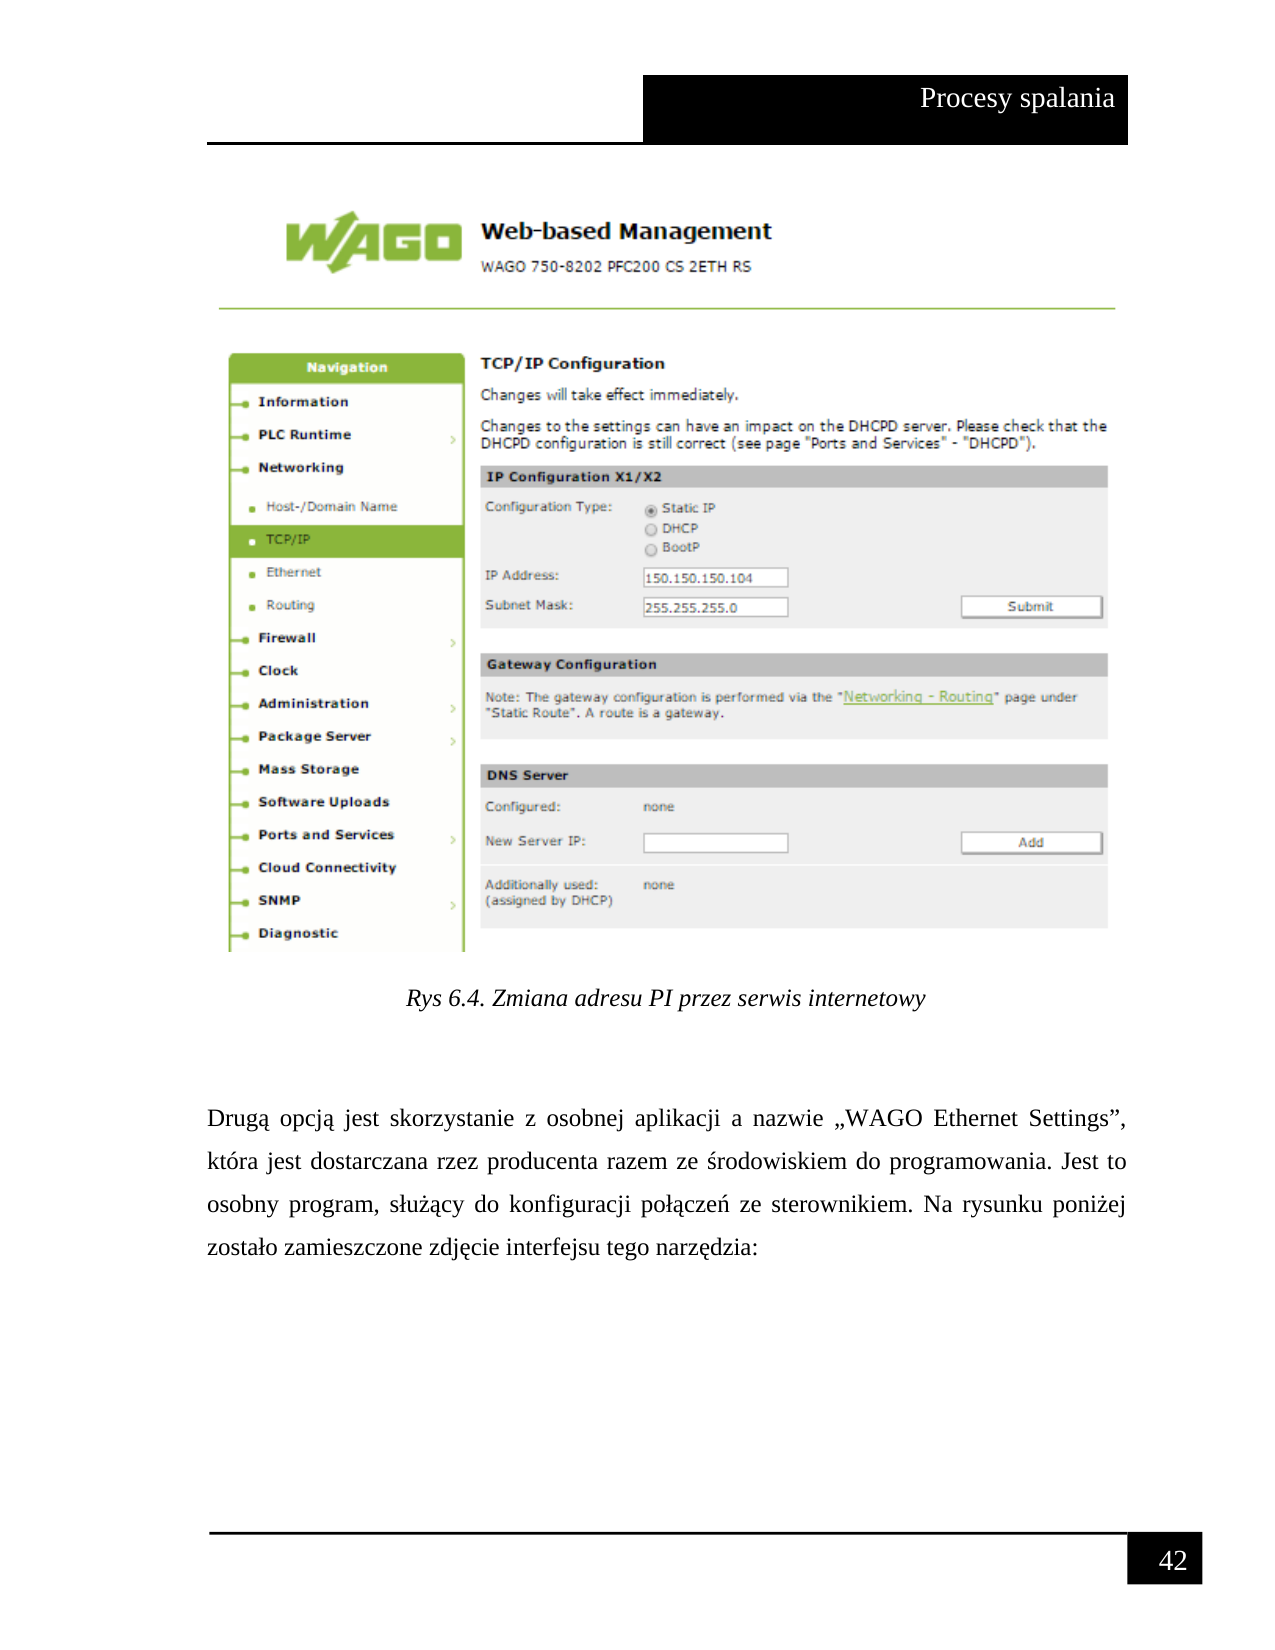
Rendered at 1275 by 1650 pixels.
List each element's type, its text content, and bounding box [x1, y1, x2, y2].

text Rys 6.4. Zmiana adresu PI przez serwis internetowy [207, 983, 1127, 1012]
text Drugą opcją jest skorzystanie z osobnej aplikacji a nazwie „WAGO Ethernet Settings”, która jest dostarczana rzez producenta razem ze środowiskiem do programowania. Jest to osobny program, służący do konfiguracji połączeń ze sterownikiem. Na rysunku poniżej zostało zamieszczone zdjęcie interfejsu tego narzędzia: [207, 1103, 1127, 1261]
picture [218, 205, 1116, 952]
